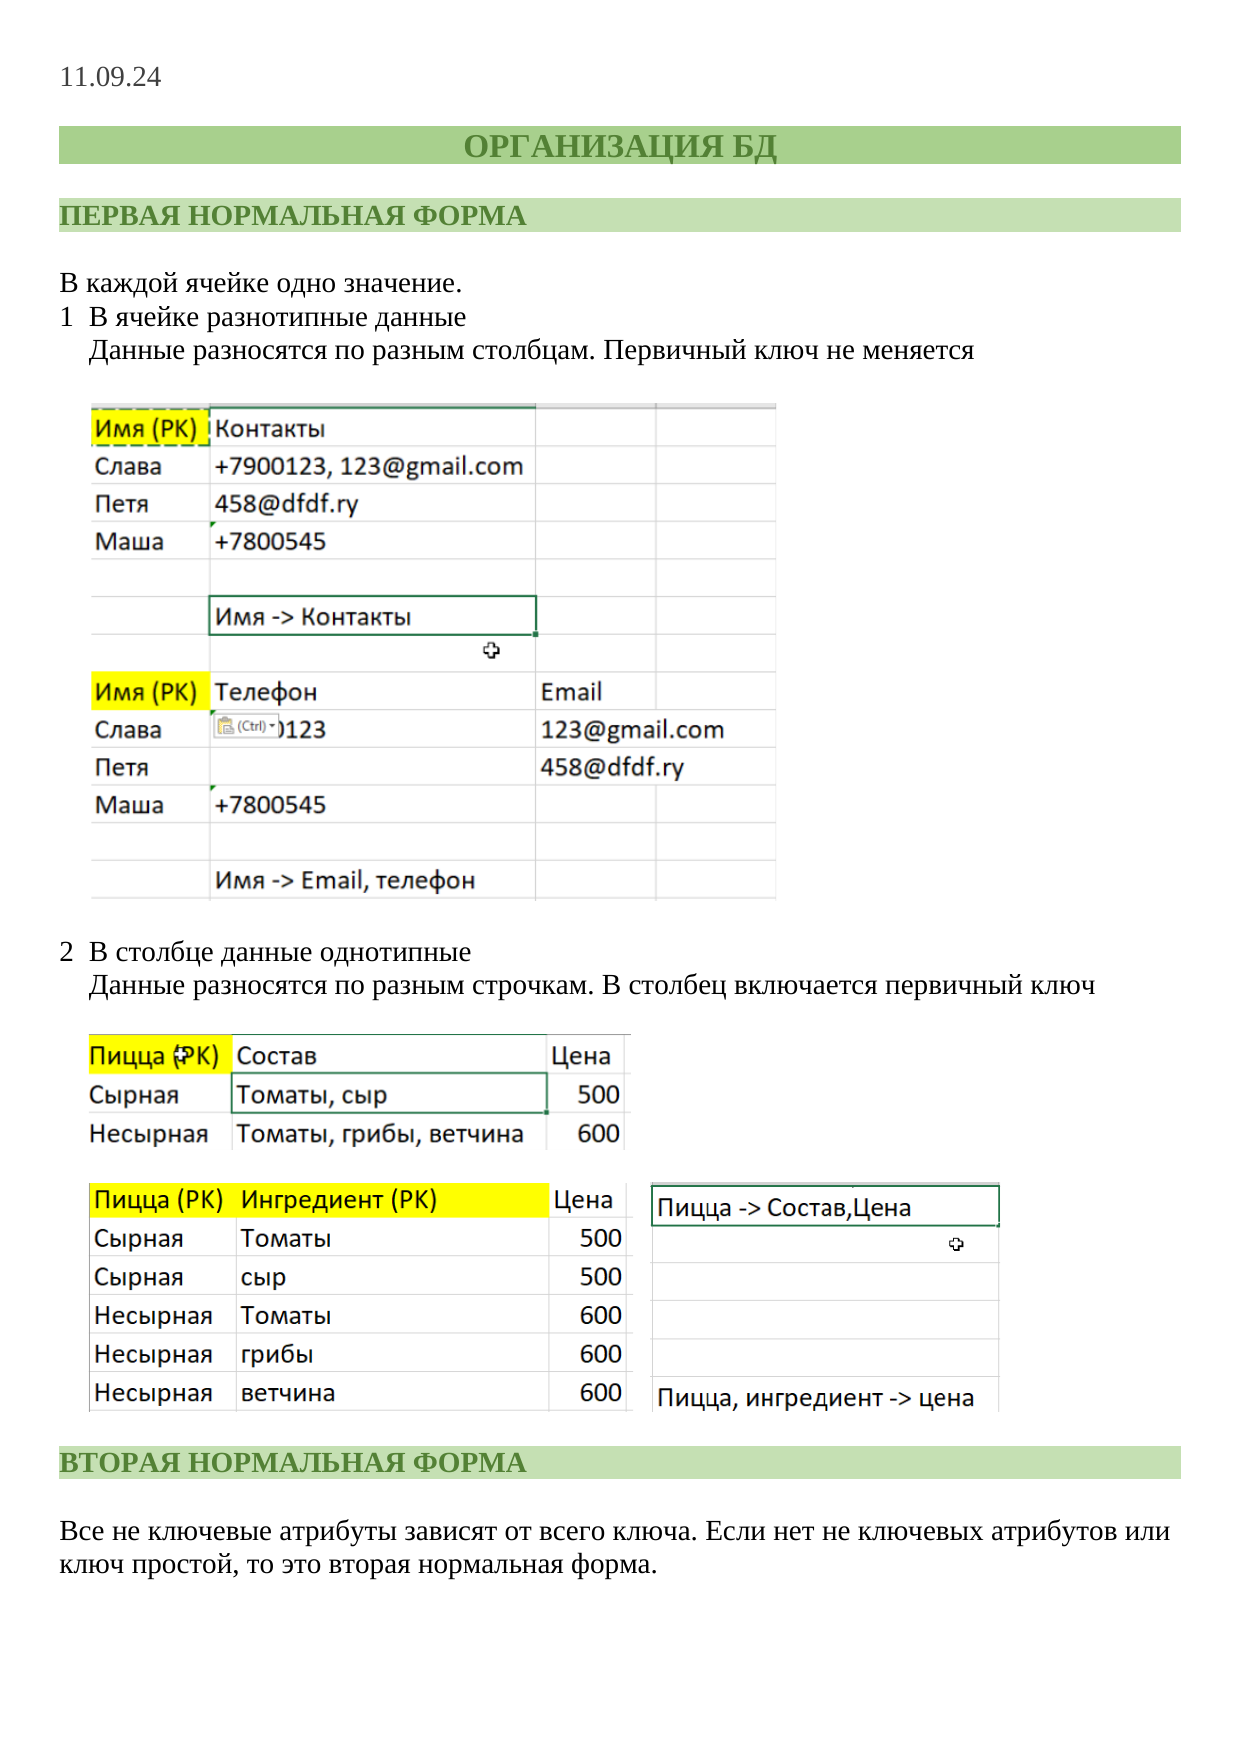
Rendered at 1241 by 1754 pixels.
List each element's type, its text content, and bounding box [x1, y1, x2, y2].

picture [650, 1182, 1001, 1412]
text 11.09.24 [59, 59, 1181, 93]
picture [88, 1183, 634, 1412]
list В ячейке разнотипные данные [59, 299, 1181, 332]
picture [88, 1034, 631, 1150]
subtitle ПЕРВАЯ НОРМАЛЬНАЯ ФОРМА [59, 198, 1181, 232]
subtitle ОРГАНИЗАЦИЯ БД [59, 126, 1181, 164]
list Данные разносятся по разным строчкам. В столбец включается первичный ключ [89, 967, 1181, 1001]
text Все не ключевые атрибуты зависят от всего ключа. Если нет не ключевых атрибутов или ключ простой, то это вторая нормальная форма. [59, 1513, 1181, 1580]
picture [91, 403, 777, 901]
list В столбце данные однотипные [59, 934, 1181, 967]
text В каждой ячейке одно значение. [59, 265, 1181, 299]
subtitle ВТОРАЯ НОРМАЛЬНАЯ ФОРМА [59, 1446, 1181, 1479]
list Данные разносятся по разным столбцам. Первичный ключ не меняется [89, 332, 1181, 366]
